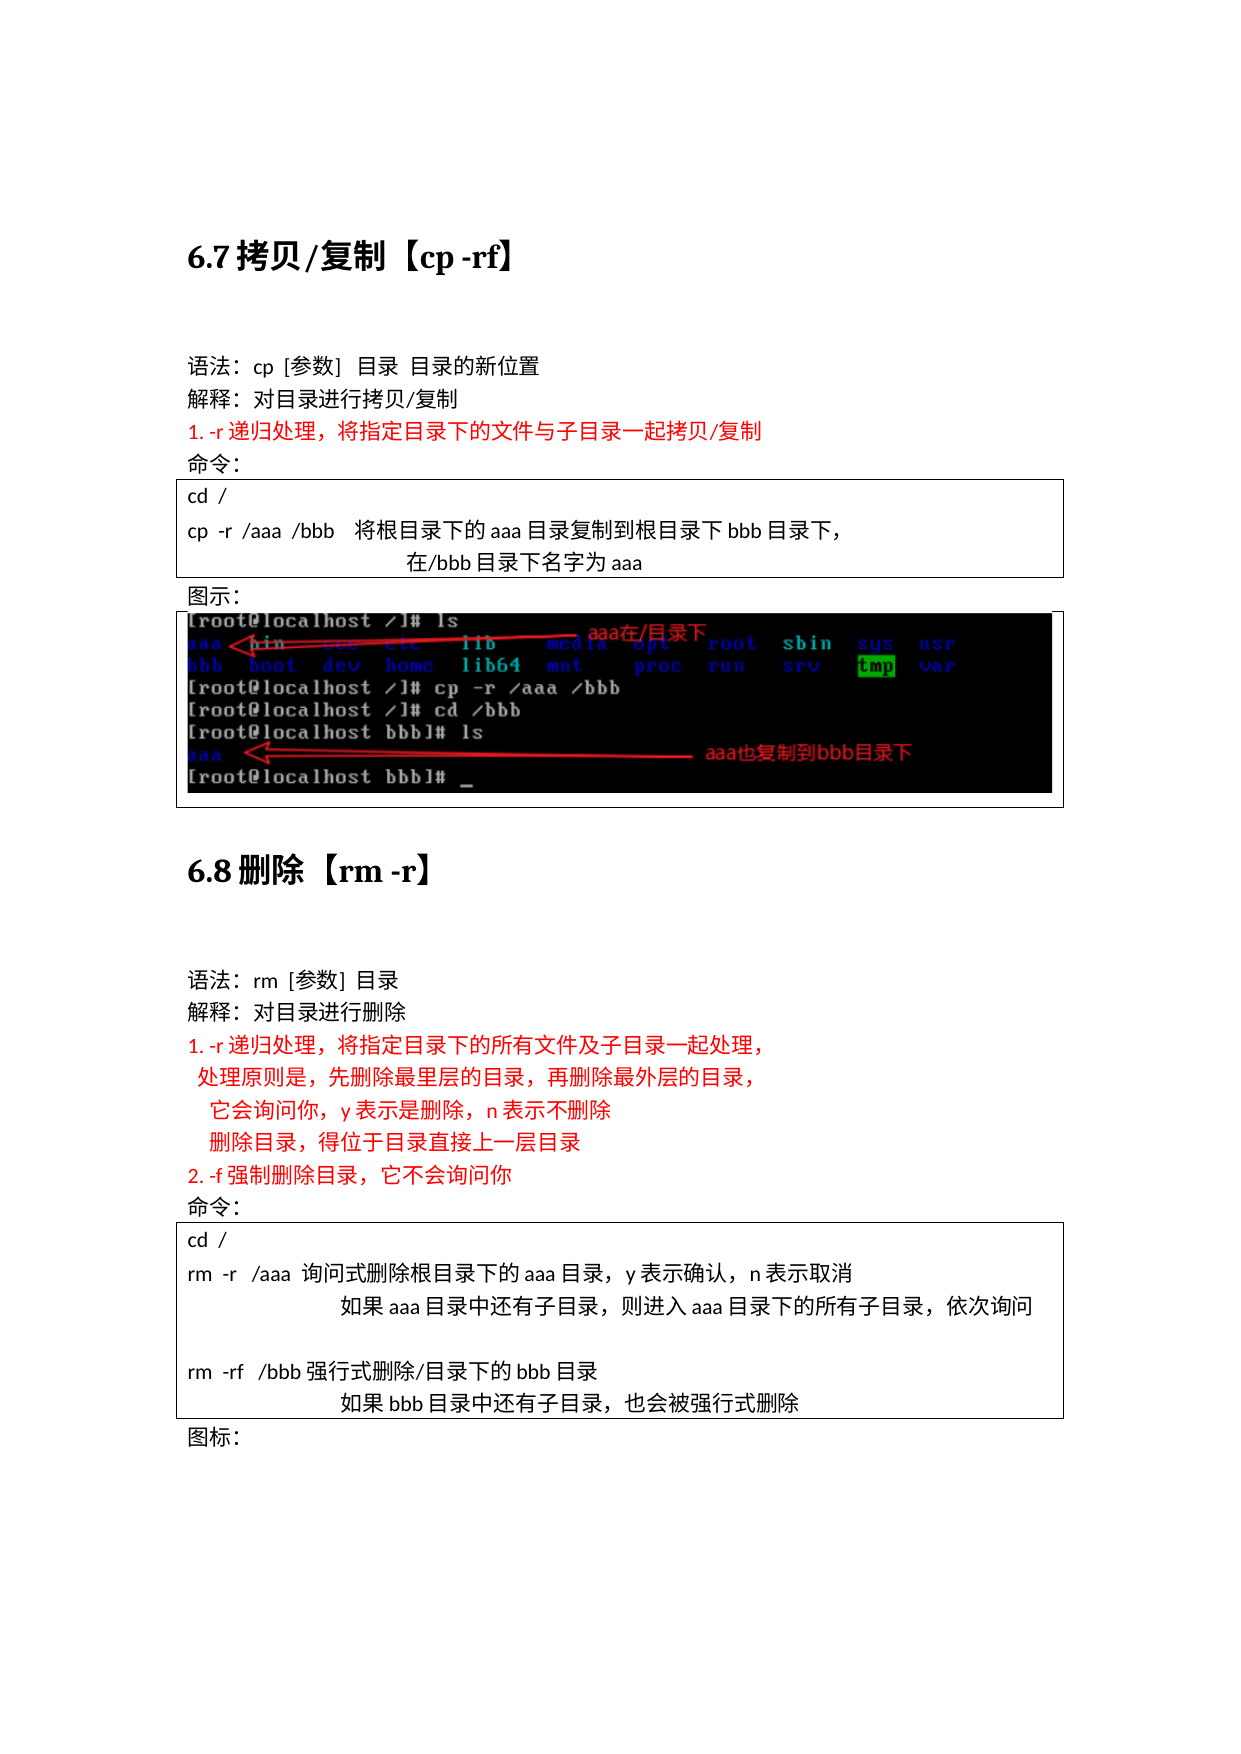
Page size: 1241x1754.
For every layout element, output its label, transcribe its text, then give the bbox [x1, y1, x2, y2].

text 解释：对目录进行拷贝/复制 [187, 381, 1053, 414]
list 删除目录，得位于目录直接上一层目录 [187, 1125, 1053, 1157]
text 语法：rm [参数] 目录 [187, 962, 1053, 995]
list -r 递归处理，将指定目录下的所有文件及子目录一起处理， [187, 1027, 1053, 1060]
subtitle 6.8删除【rm -r】 [187, 835, 1053, 900]
list 命令： [187, 1190, 1053, 1222]
text 解释：对目录进行删除 [187, 995, 1053, 1027]
subtitle 6.7拷贝/复制【cp -rf】 [187, 222, 1053, 287]
list 处理原则是，先删除最里层的目录，再删除最外层的目录， [187, 1060, 1053, 1092]
list -r 递归处理，将指定目录下的文件与子目录一起拷贝/复制 [187, 414, 1053, 446]
text 语法：cp [参数] 目录 目录的新位置 [187, 349, 1053, 381]
list -f 强制删除目录，它不会询问你 [187, 1157, 1053, 1190]
list 它会询问你，y表示是删除，n表示不删除 [187, 1092, 1053, 1125]
picture [187, 611, 1053, 793]
table_header cd / cp -r /aaa /bbb 将根目录下的aaa目录复制到根目录下bbb目录下， 在/bbb目录下名字为aaa [177, 480, 1063, 577]
table_header cd / rm -r /aaa 询问式删除根目录下的aaa目录，y表示确认，n表示取消 如果aaa目录中还有子目录，则进入aaa目录下的所有子目录，依次询问 rm -rf /bbb 强行式删除/目录下的bbb目录 如果bbb目录中还有子目录，也会被强行式删除 [177, 1223, 1063, 1418]
table_header [177, 612, 1063, 807]
list 命令： [187, 446, 1053, 479]
list 图标： [187, 1419, 1053, 1452]
list 图示： [187, 578, 1053, 611]
